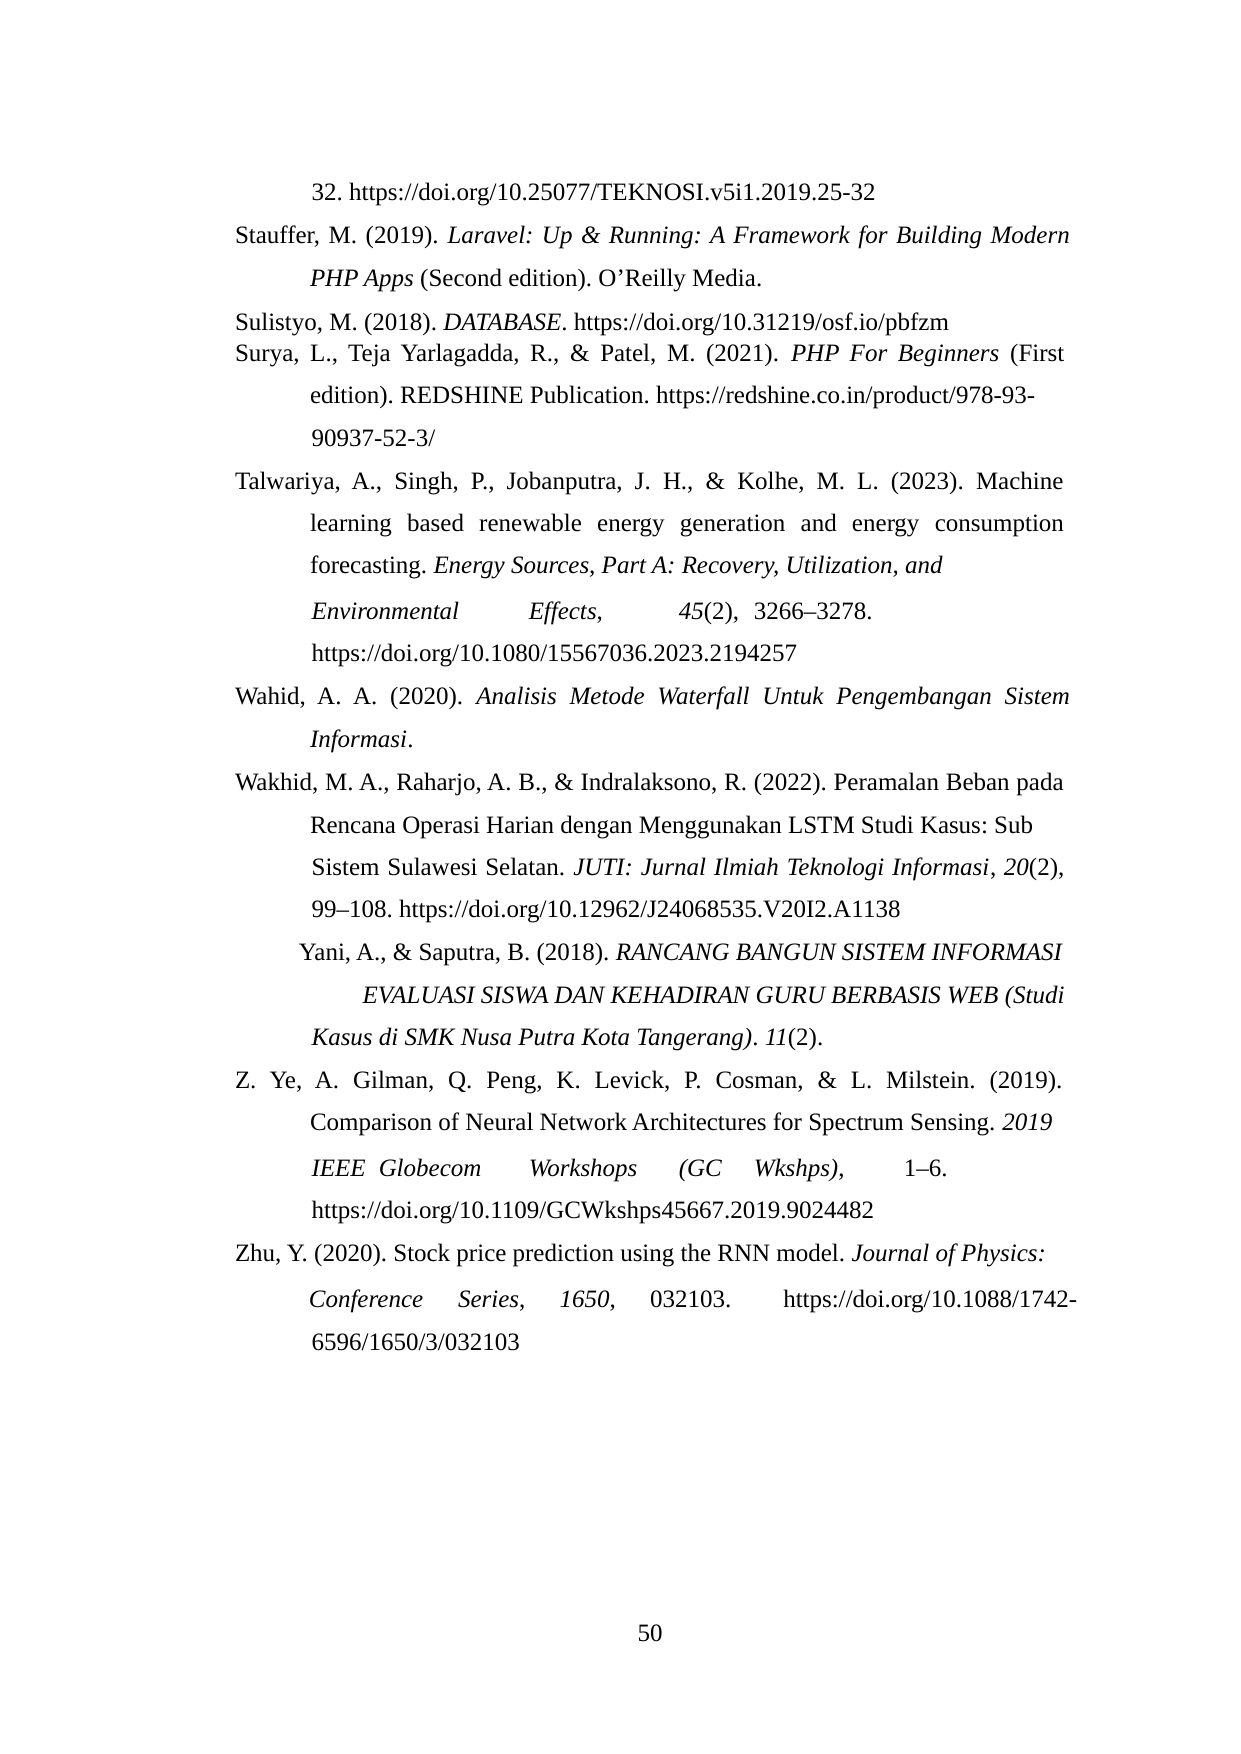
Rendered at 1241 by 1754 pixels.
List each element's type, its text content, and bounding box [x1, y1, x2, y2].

text Surya, L., Teja Yarlagadda, R., & Patel, M. (2021). PHP For Beginners (First edition). REDSHINE Publication. https://redshine.co.in/product/978-93- [235, 338, 1064, 409]
text Sulistyo, M. (2018). DATABASE. https://doi.org/10.31219/osf.io/pbfzm [235, 307, 1064, 335]
text 32. https://doi.org/10.25077/TEKNOSI.v5i1.2019.25-32 [311, 177, 1064, 206]
text Conference Series, 1650, 032103. https://doi.org/10.1088/1742- [228, 1284, 1077, 1313]
text Zhu, Y. (2020). Stock price prediction using the RNN model. Journal of Physics: [235, 1238, 1064, 1267]
text 90937-52-3/ [311, 423, 1064, 452]
text Wakhid, M. A., Raharjo, A. B., & Indralaksono, R. (2022). Peramalan Beban pada Rencana Operasi Harian dengan Menggunakan LSTM Studi Kasus: Sub [235, 767, 1064, 838]
text IEEE Globecom Workshops (GC Wkshps), 1–6. https://doi.org/10.1109/GCWkshps45667.2019.9024482 [311, 1153, 1064, 1224]
text Kasus di SMK Nusa Putra Kota Tangerang). 11(2). [311, 1022, 1072, 1051]
text Yani, A., & Saputra, B. (2018). RANCANG BANGUN SISTEM INFORMASI EVALUASI SISWA DAN KEHADIRAN GURU BERBASIS WEB (Studi [228, 937, 1064, 1008]
text Sistem Sulawesi Selatan. JUTI: Jurnal Ilmiah Teknologi Informasi, 20(2), 99–108. https://doi.org/10.12962/J24068535.V20I2.A1138 [311, 852, 1064, 923]
text 6596/1650/3/032103 [311, 1327, 1064, 1356]
text Talwariya, A., Singh, P., Jobanputra, J. H., & Kolhe, M. L. (2023). Machine learning based renewable energy generation and energy consumption forecasting. Energy Sources, Part A: Recovery, Utilization, and [235, 466, 1064, 579]
text Wahid, A. A. (2020). Analisis Metode Waterfall Untuk Pengembangan Sistem Informasi. [235, 681, 1072, 753]
text Environmental Effects, 45(2), 3266–3278. https://doi.org/10.1080/15567036.2023.2194257 [311, 596, 1064, 667]
text Z. Ye, A. Gilman, Q. Peng, K. Levick, P. Cosman, & L. Milstein. (2019). Comparison of Neural Network Architectures for Spectrum Sensing. 2019 [235, 1065, 1064, 1136]
text Stauffer, M. (2019). Laravel: Up & Running: A Framework for Building Modern PHP Apps (Second edition). O’Reilly Media. [235, 220, 1072, 292]
